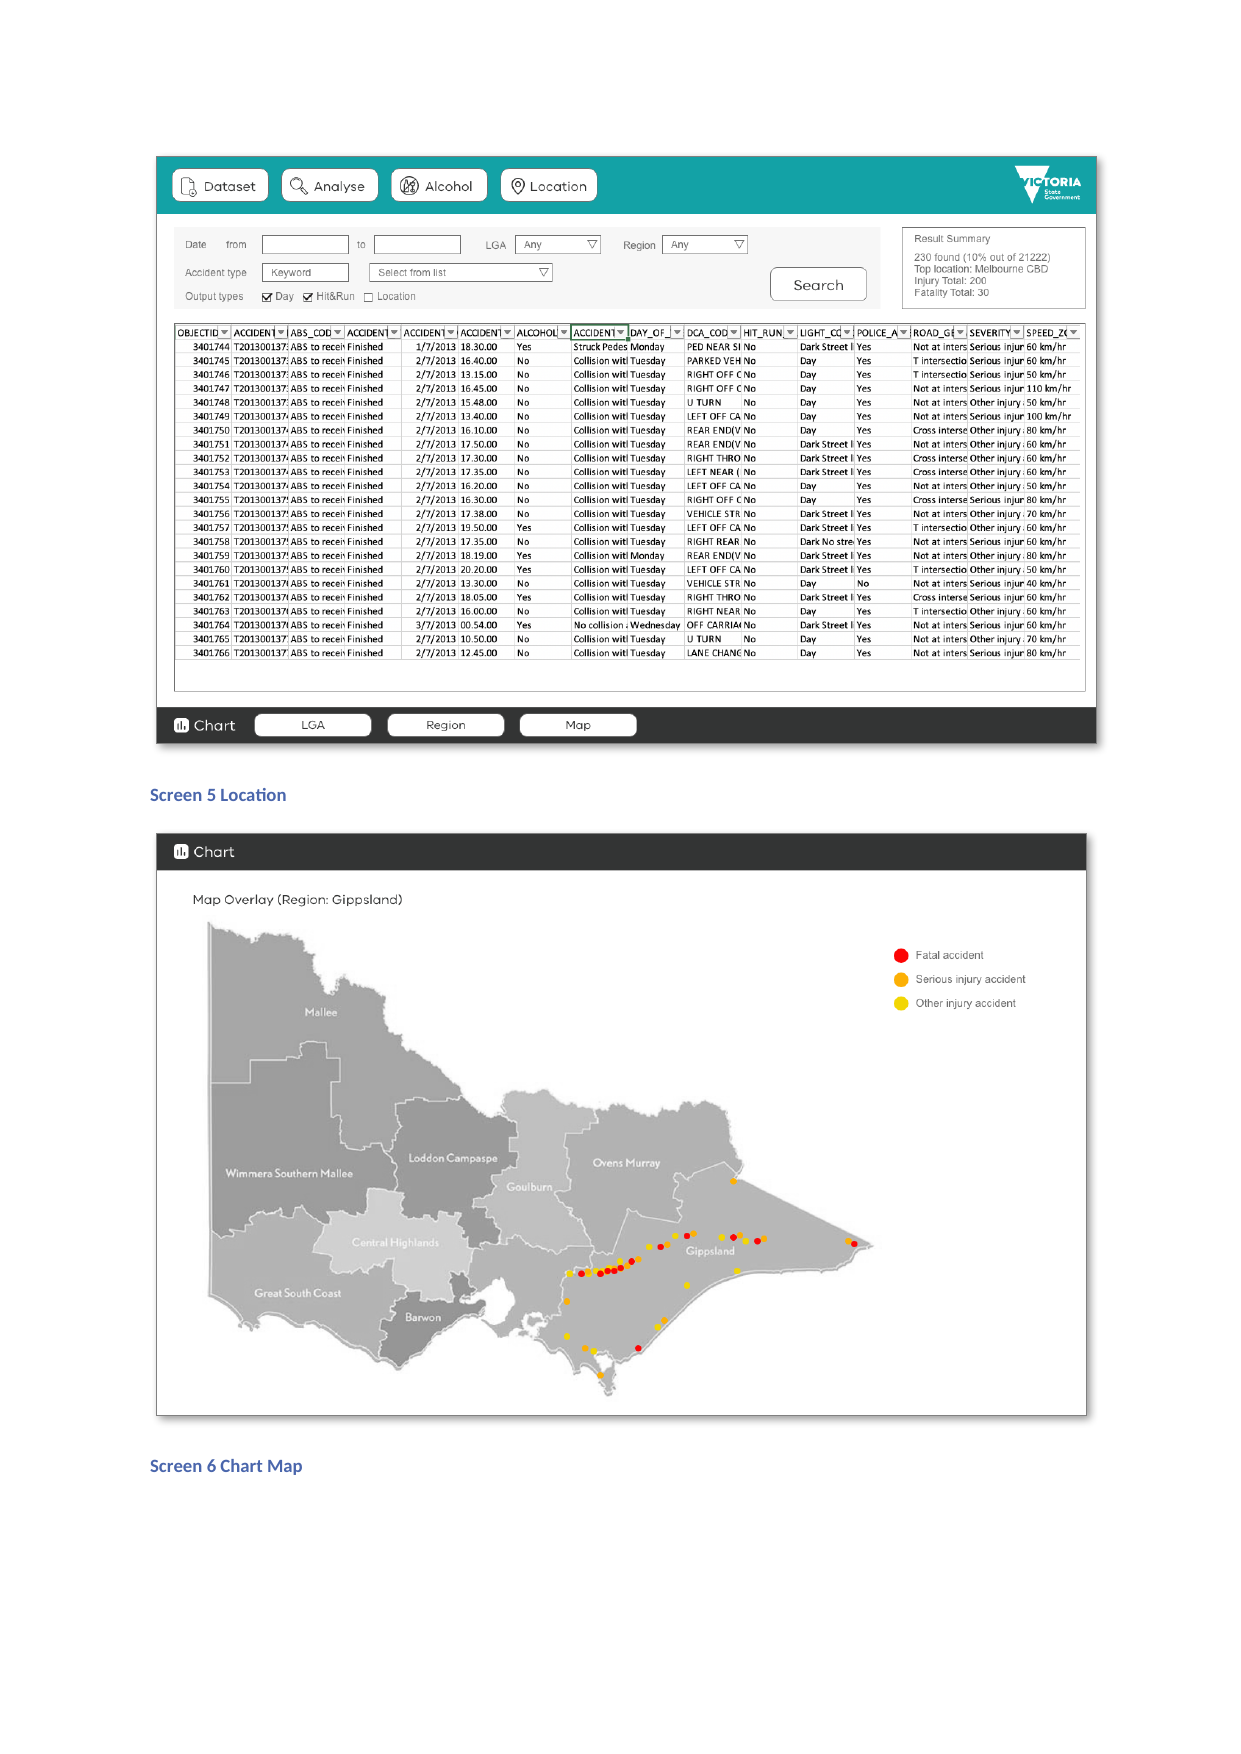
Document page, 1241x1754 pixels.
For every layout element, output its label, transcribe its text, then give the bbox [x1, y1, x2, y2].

picture [157, 157, 1096, 743]
text Screen 6 Chart Map [150, 1454, 1090, 1477]
text Screen 5 Location [150, 783, 1090, 806]
picture [157, 834, 1086, 1415]
